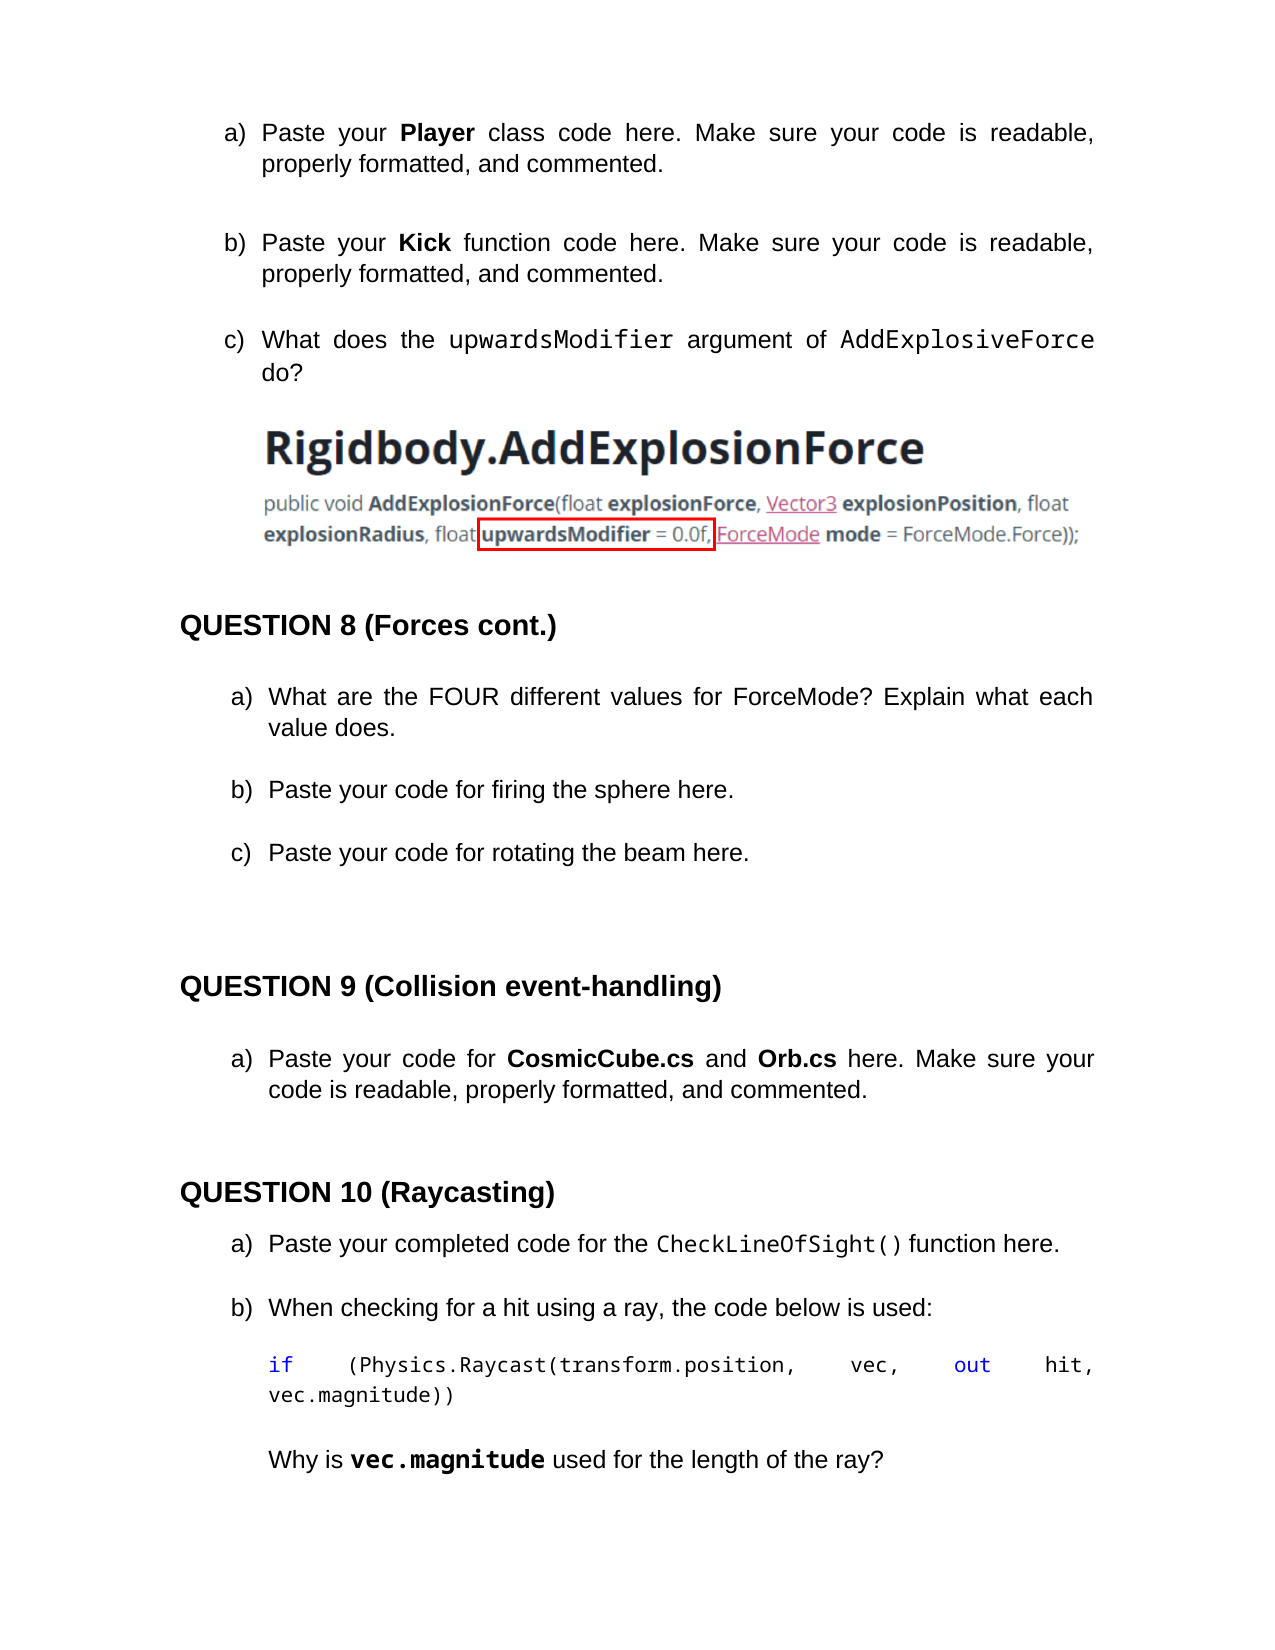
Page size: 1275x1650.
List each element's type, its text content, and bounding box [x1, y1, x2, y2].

text QUESTION 8 (Forces cont.) [179, 608, 1125, 641]
list When checking for a hit using a ray, the code below is used: [231, 1293, 1095, 1322]
list Paste your completed code for the CheckLineOfSight() function here. [231, 1228, 1095, 1259]
text QUESTION 10 (Raycasting) [179, 1175, 1125, 1209]
picture [253, 419, 1086, 558]
list What does the upwardsModifier argument of AddExplosiveForce do? [224, 321, 1095, 386]
list What are the FOUR different values for ForceMode? Explain what each value does. [231, 682, 1095, 742]
list Why is vec.magnitude used for the length of the ray? [268, 1442, 1095, 1476]
list Paste your Player class code here. Make sure your code is readable, properly formatted, and commented. [224, 118, 1095, 178]
list Paste your Kick function code here. Make sure your code is readable, properly formatted, and commented. [224, 228, 1095, 288]
list if (Physics.Raycast(transform.position, vec, out hit, vec.magnitude)) [268, 1350, 1095, 1409]
list Paste your code for firing the sphere here. [231, 775, 1095, 804]
text QUESTION 9 (Collision event-handling) [179, 969, 1125, 1003]
list Paste your code for CosmicCube.cs and Orb.cs here. Make sure your code is readable, properly formatted, and commented. [231, 1044, 1095, 1103]
list Paste your code for rotating the beam here. [231, 837, 1095, 866]
